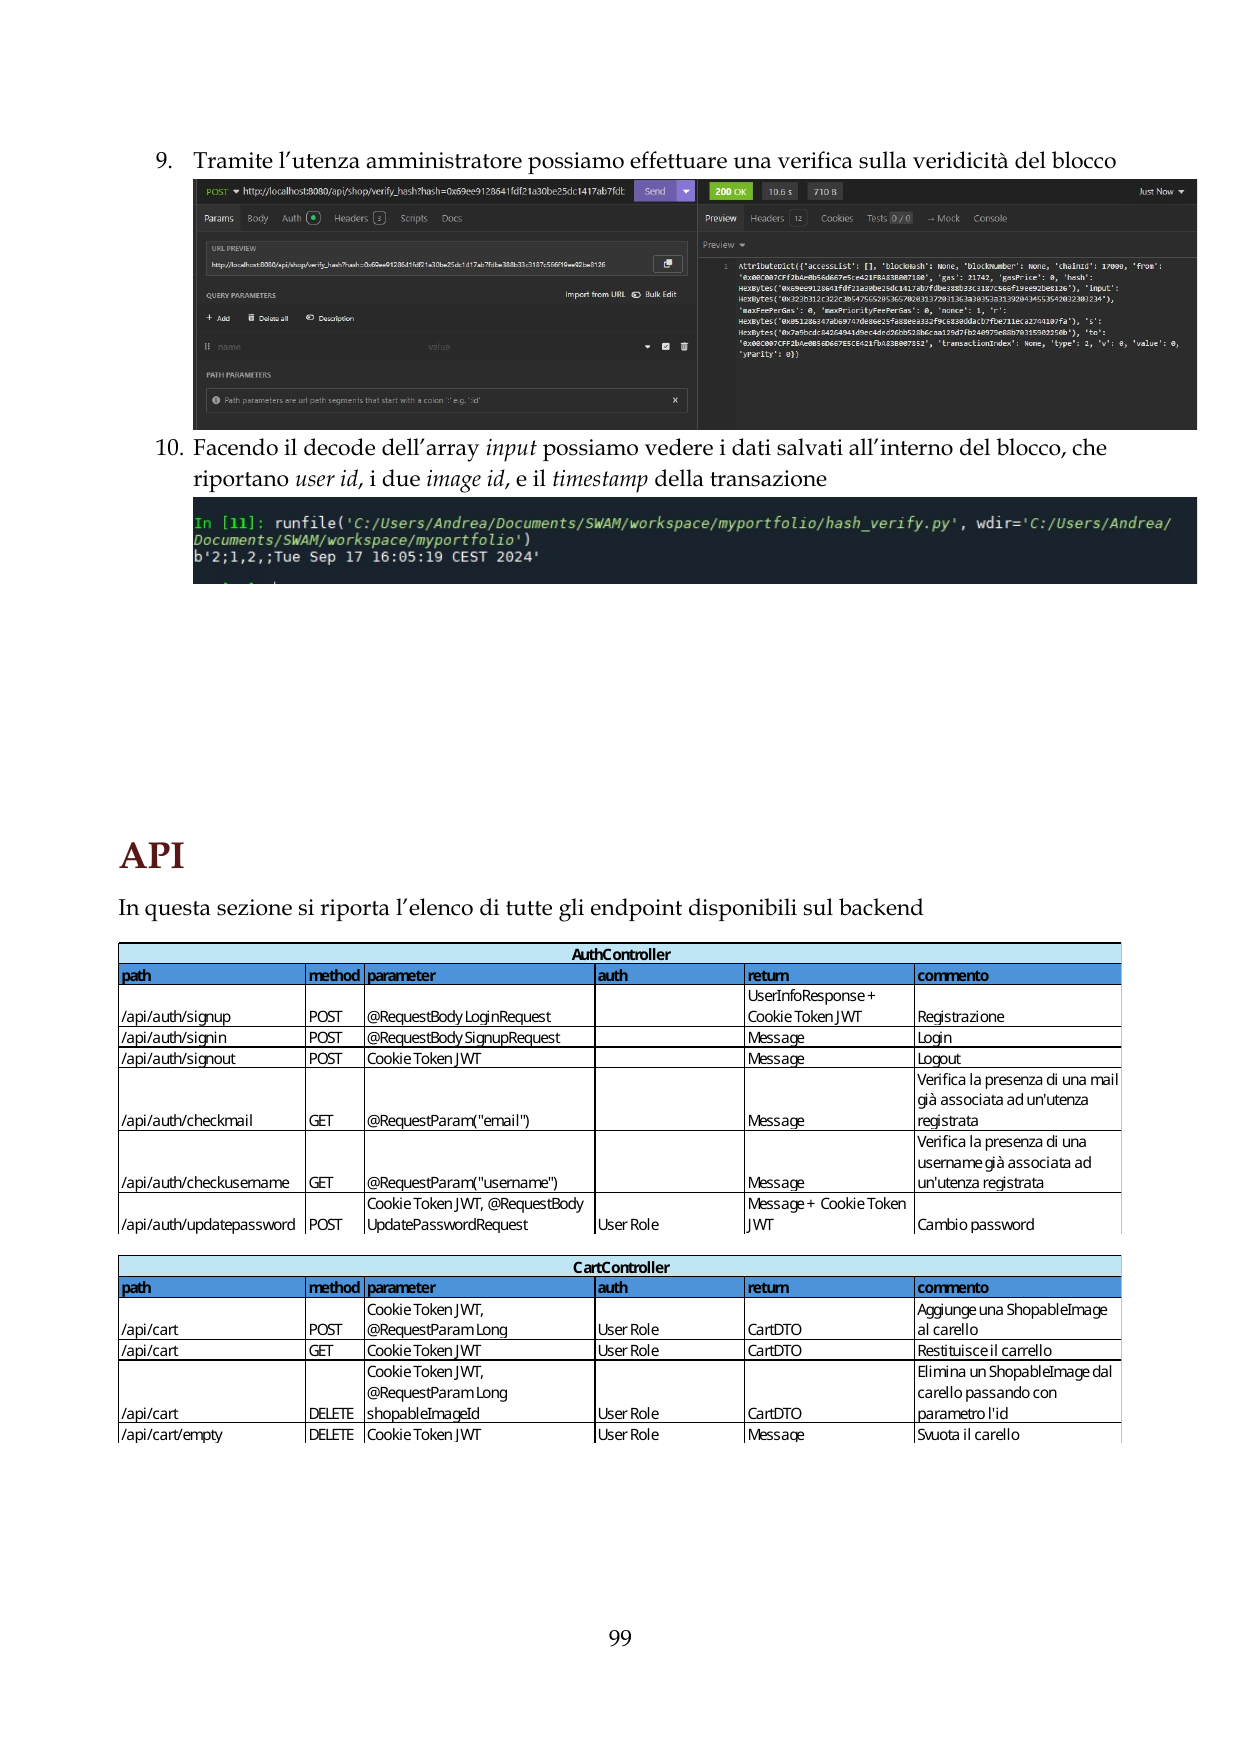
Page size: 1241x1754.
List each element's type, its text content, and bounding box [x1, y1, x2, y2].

subtitle API [118, 834, 1122, 879]
picture [193, 497, 1198, 584]
text In questa sezione si riporta l’elenco di tutte gli endpoint disponibili sul backend [118, 894, 1122, 922]
picture [193, 179, 1198, 430]
